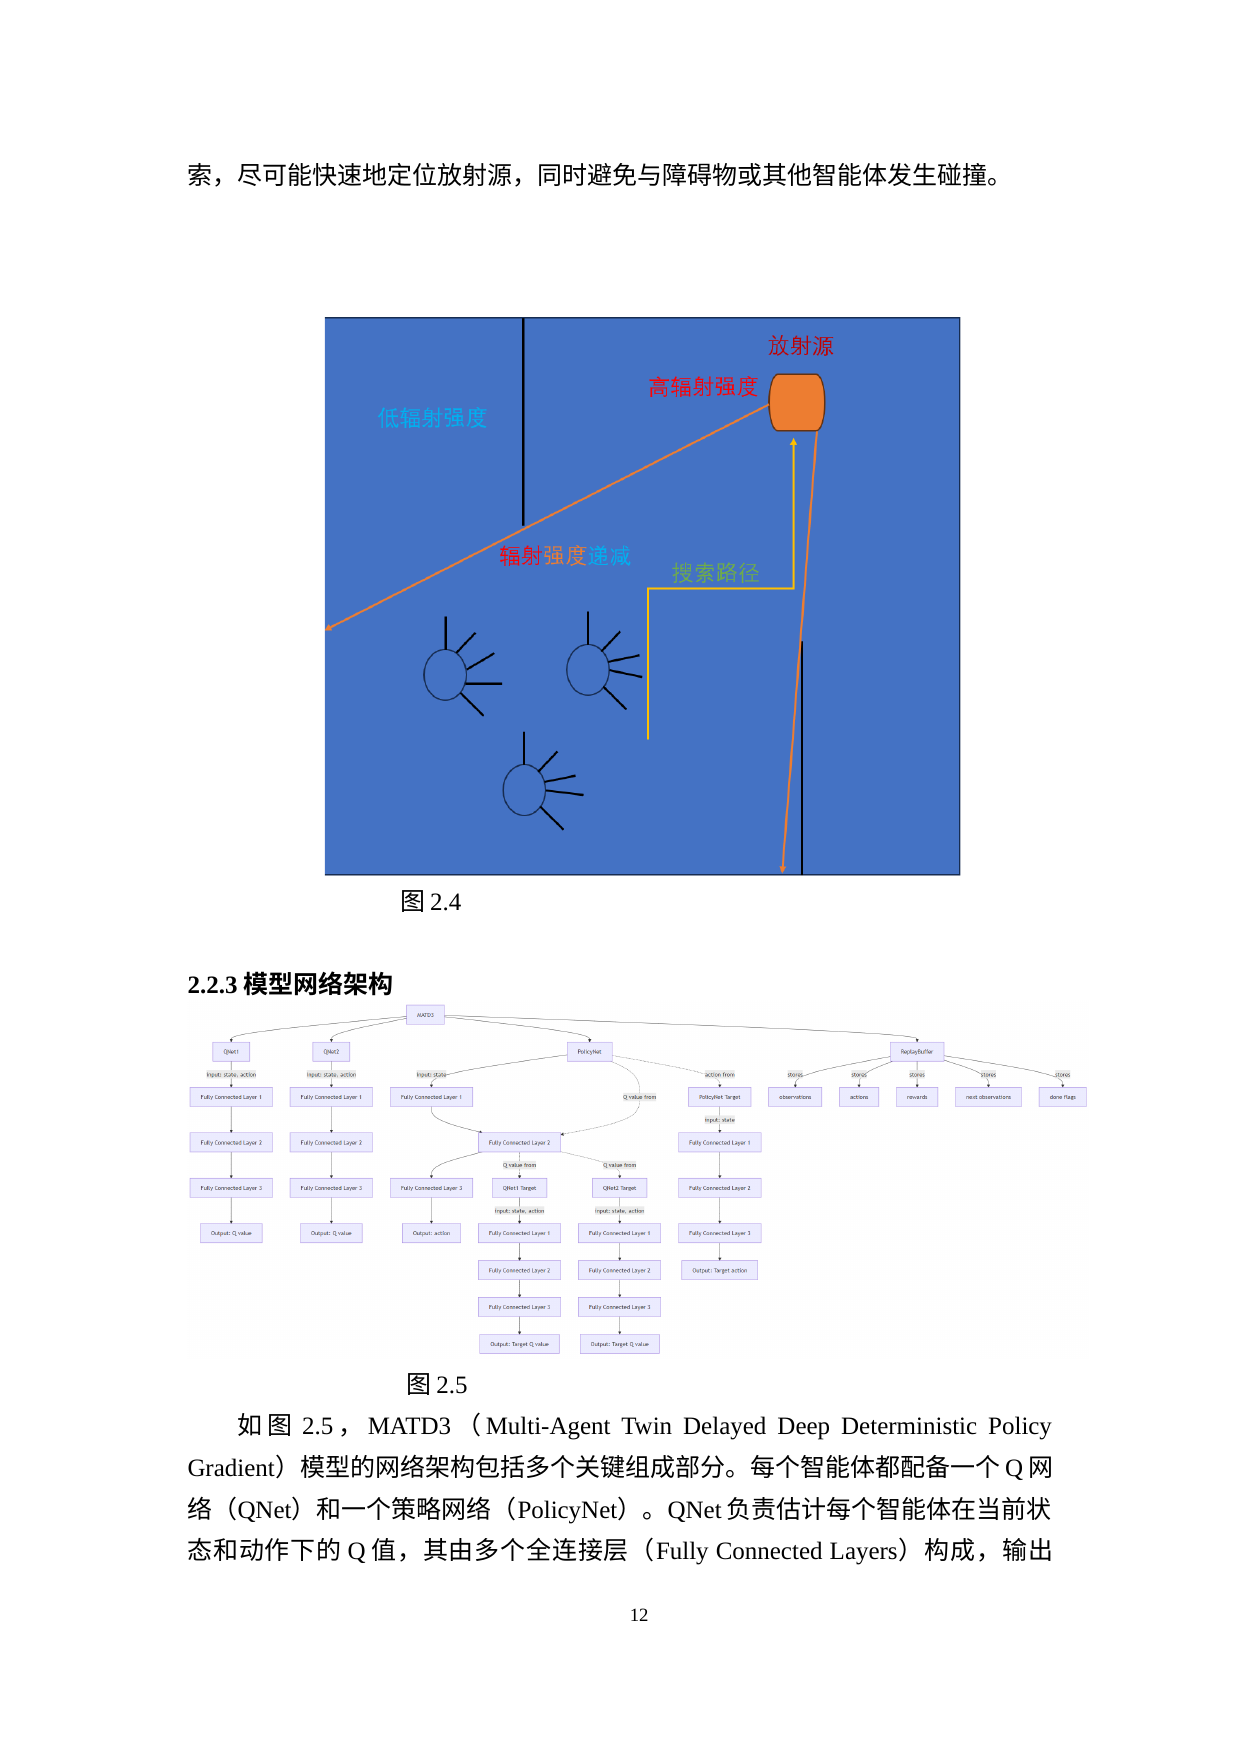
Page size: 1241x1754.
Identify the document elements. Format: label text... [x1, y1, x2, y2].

text 2.2.3 模型网络架构 [187, 959, 1053, 1000]
picture [187, 1000, 1089, 1359]
text 图2.4 [187, 876, 1053, 917]
text 图2.5 [187, 1359, 1053, 1400]
picture [324, 316, 961, 876]
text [187, 150, 1053, 192]
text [187, 1400, 1053, 1567]
